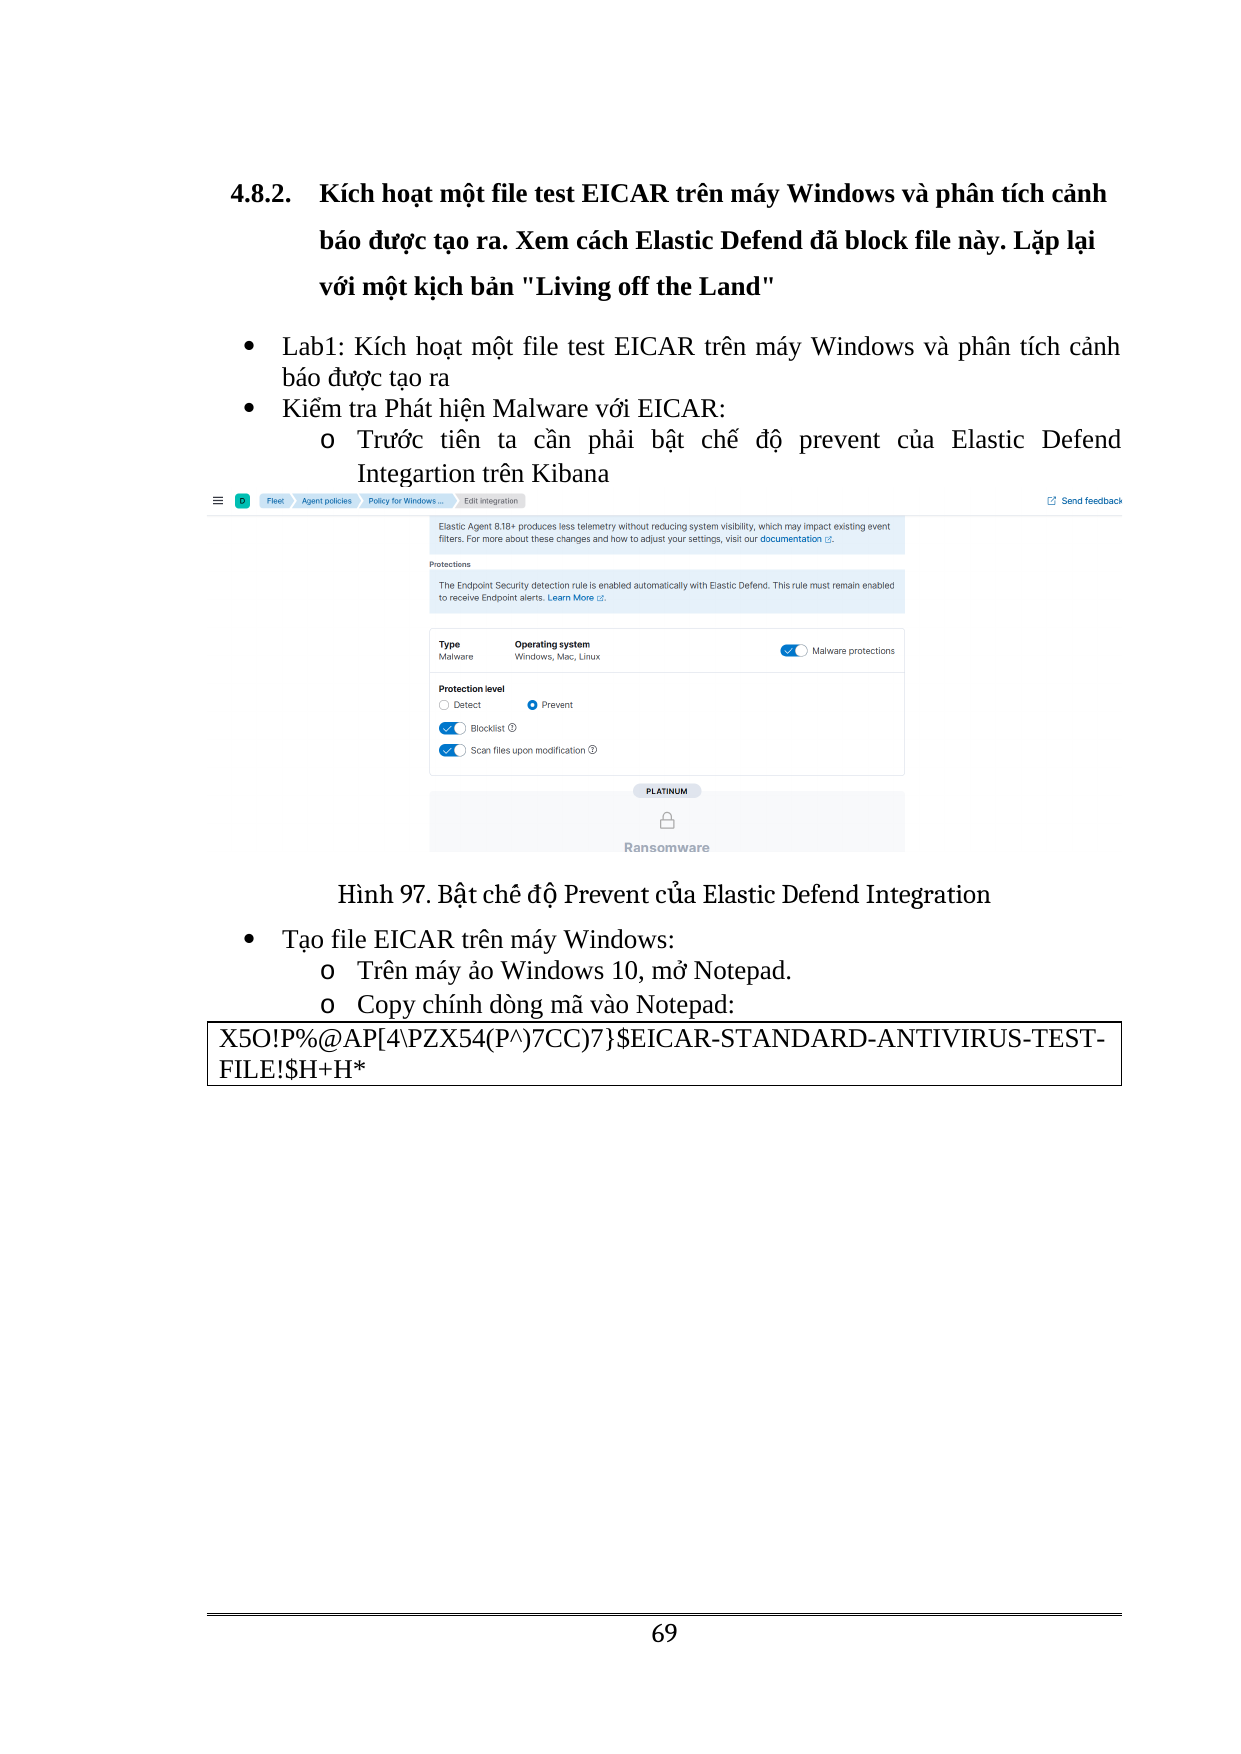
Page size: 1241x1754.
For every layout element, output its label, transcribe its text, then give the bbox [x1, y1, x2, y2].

list Trên máy ảo Windows 10, mở Notepad. [319, 954, 1122, 988]
picture [206, 487, 1123, 852]
list Tạo file EICAR trên máy Windows: [244, 923, 1122, 954]
subtitle Kích hoạt một file test EICAR trên máy Windows và phân tích cảnh báo được tạo ra. Xem cách Elastic Defend đã block file này. Lặp lại với một kịch bản "Living off the Land" [230, 177, 1122, 302]
list Trước tiên ta cần phải bật chế độ prevent của Elastic Defend Integartion trên Kibana [319, 423, 1122, 487]
list Copy chính dòng mã vào Notepad: [319, 988, 1122, 1021]
list Kiểm tra Phát hiện Malware với EICAR: [244, 392, 1122, 423]
list Lab1: Kích hoạt một file test EICAR trên máy Windows và phân tích cảnh báo được tạo ra [244, 330, 1122, 392]
table_header X5O!P%@AP[4\PZX54(P^)7CC)7}$EICAR-STANDARD-ANTIVIRUS-TEST-FILE!$H+H* [208, 1023, 1121, 1085]
